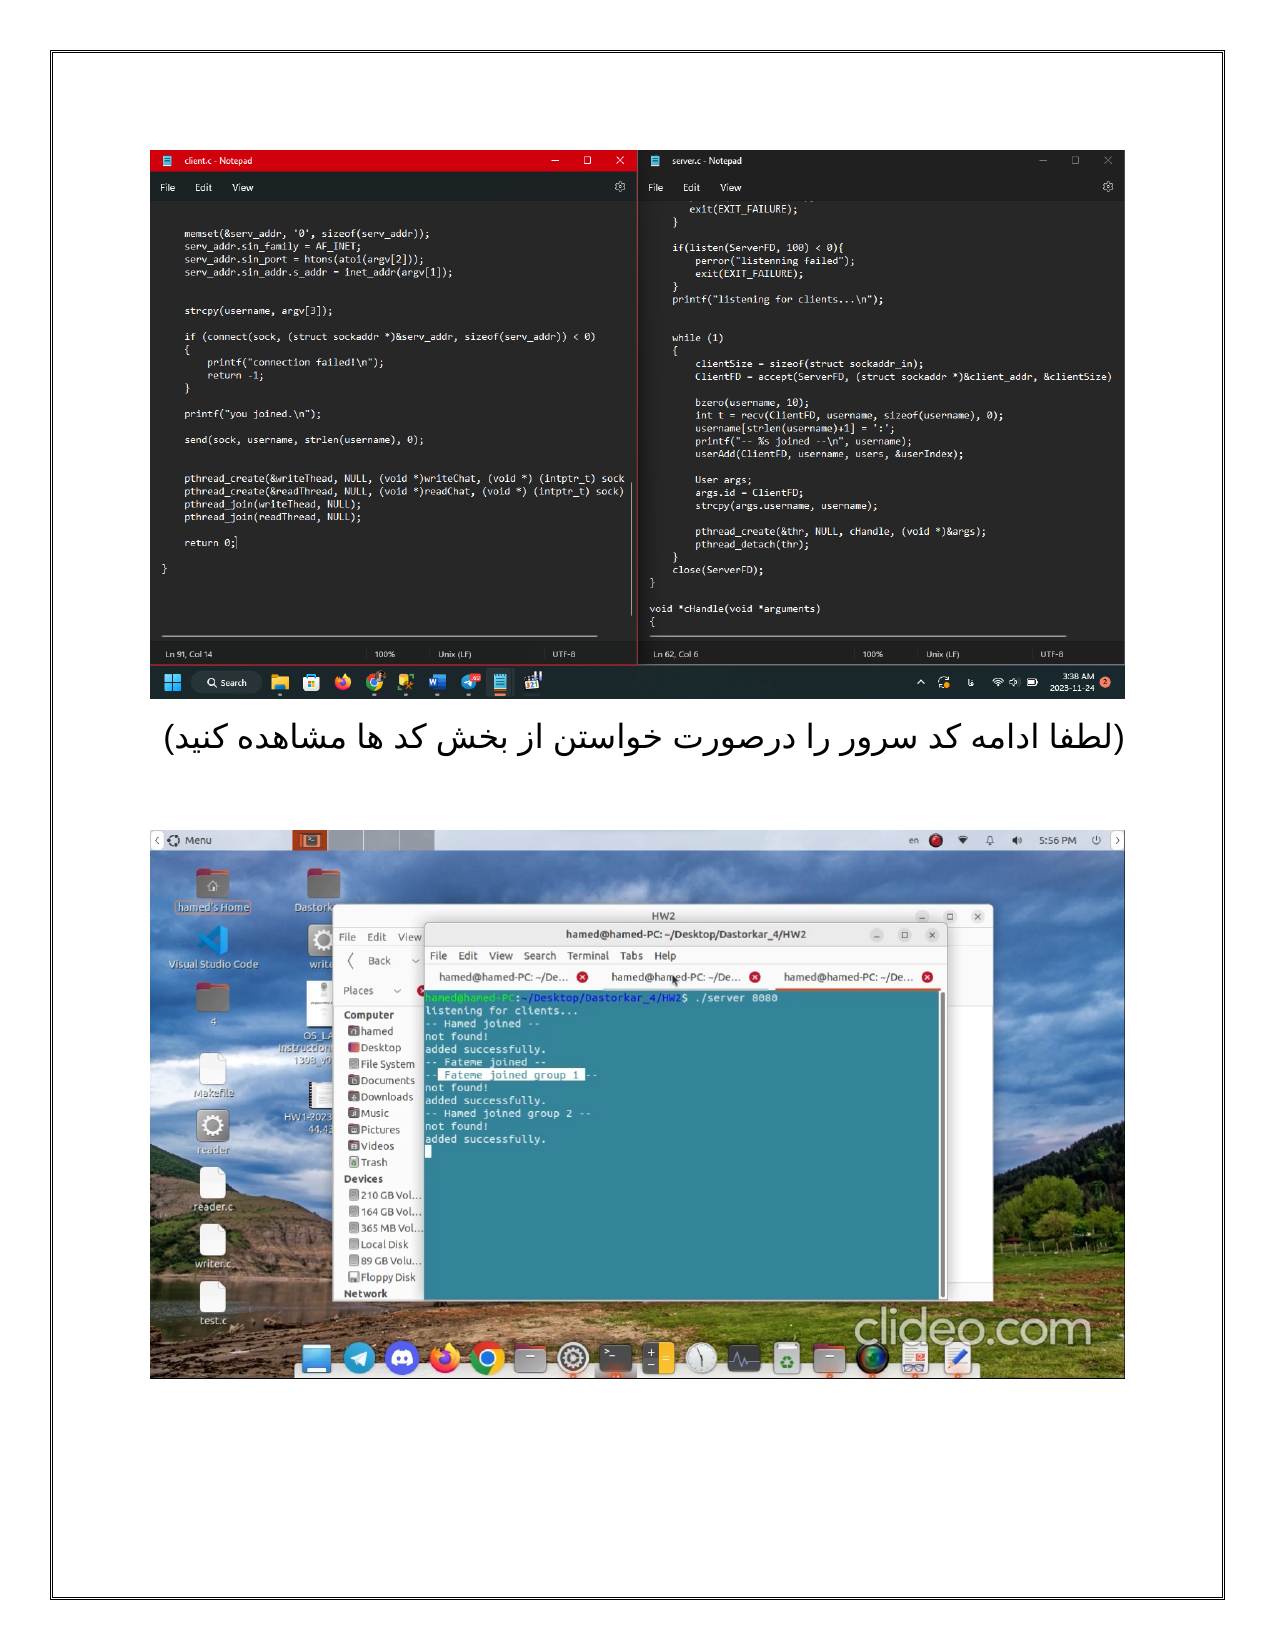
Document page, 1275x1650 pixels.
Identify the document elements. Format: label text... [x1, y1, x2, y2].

picture [150, 830, 1125, 1379]
text (لطفا ادامه کد سرور را درصورت خواستن از بخش کد ها مشاهده کنید) [150, 717, 1125, 755]
picture [150, 150, 1125, 699]
